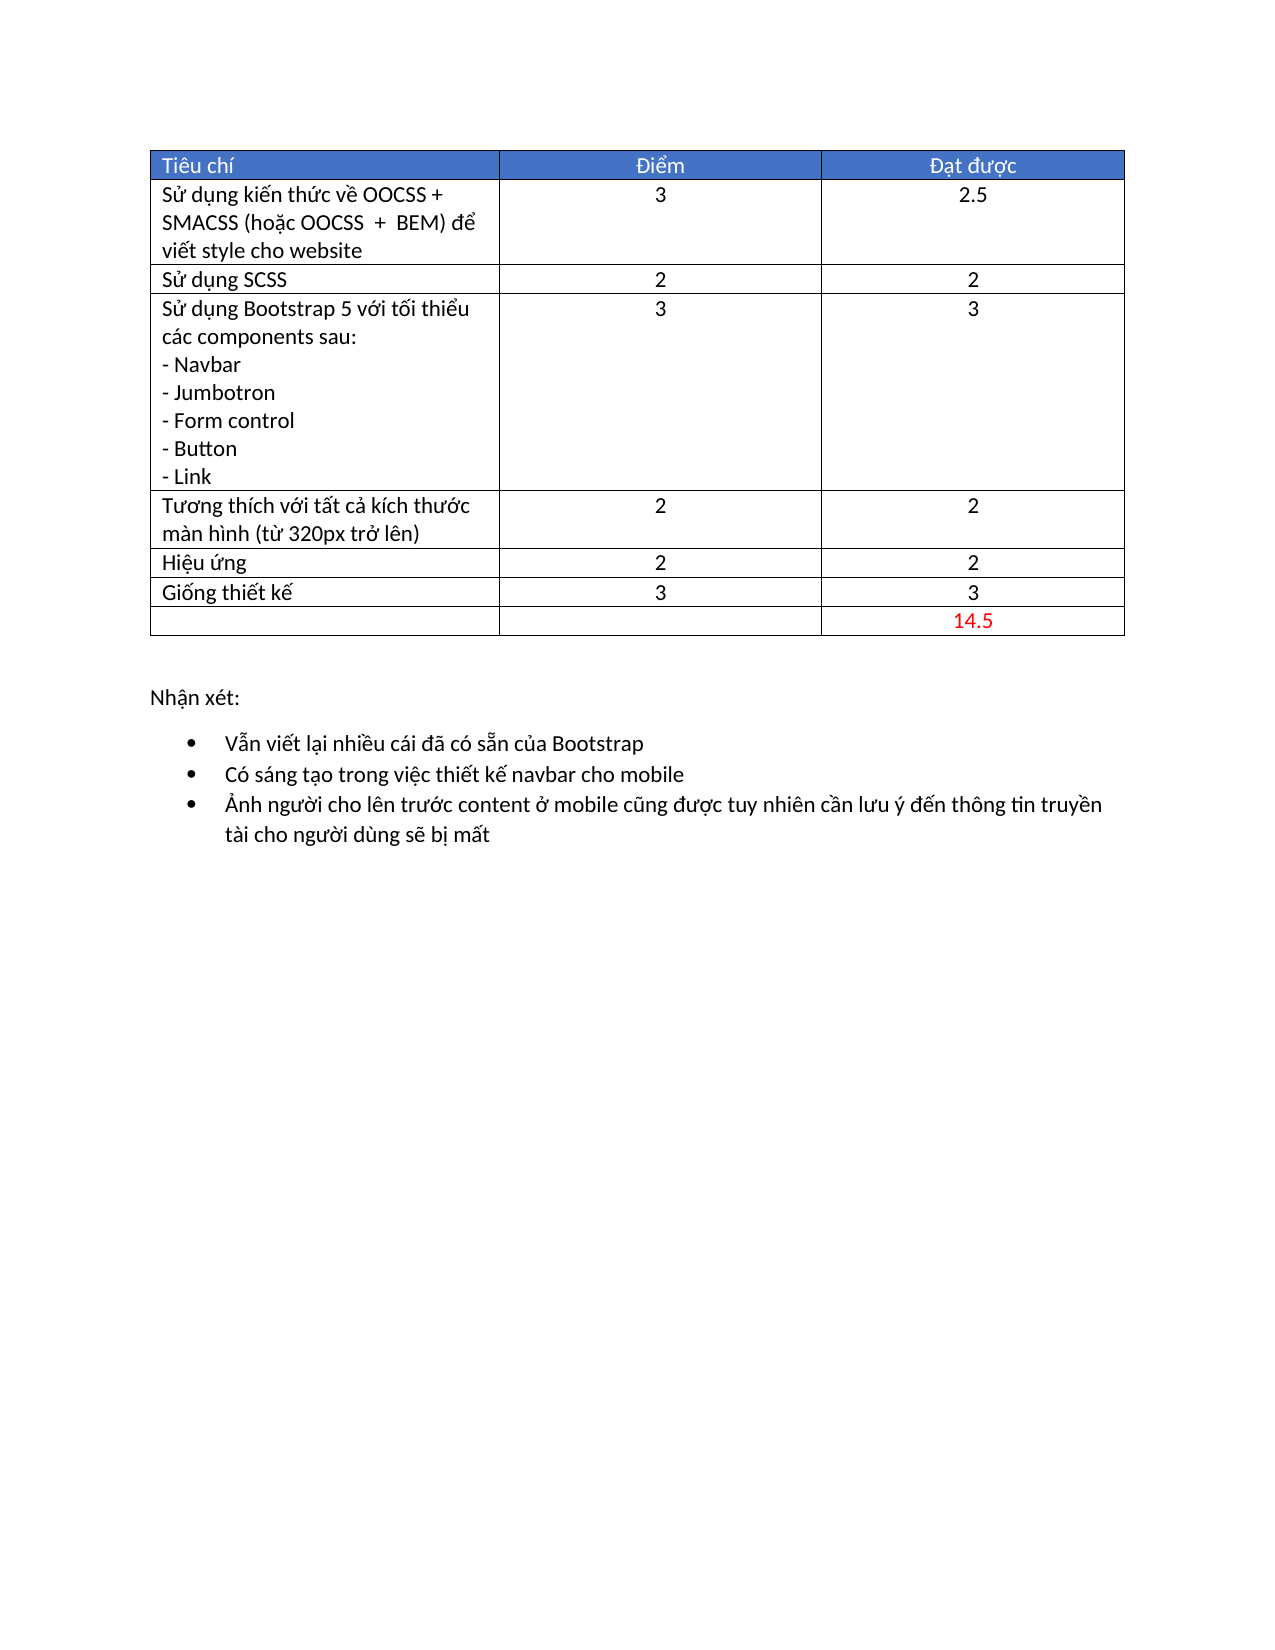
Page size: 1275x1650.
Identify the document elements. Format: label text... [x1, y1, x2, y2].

table_cell [151, 607, 499, 635]
table_cell 2 [822, 549, 1124, 577]
table_cell Giống thiết kế [151, 578, 499, 606]
table_cell 3 [822, 578, 1124, 606]
table_cell 2 [500, 491, 821, 547]
list Có sáng tạo trong việc thiết kế navbar cho mobile [187, 760, 1125, 788]
list Ảnh người cho lên trước content ở mobile cũng được tuy nhiên cần lưu ý đến thông tin truyền tài cho người dùng sẽ bị mất [187, 790, 1125, 848]
table_cell 2 [822, 265, 1124, 293]
table_header Điểm [500, 151, 821, 179]
text Nhận xét: [150, 683, 1125, 711]
table_cell 3 [500, 180, 821, 264]
table_cell Sử dụng SCSS [151, 265, 499, 293]
table_cell Hiệu ứng [151, 549, 499, 577]
table_cell 2 [500, 549, 821, 577]
table_cell Sử dụng Bootstrap 5 với tối thiểu các components sau: - Navbar - Jumbotron - Form control - Button - Link [151, 294, 499, 490]
table_cell Tương thích với tất cả kích thước màn hình (từ 320px trở lên) [151, 491, 499, 547]
table_cell 14.5 [822, 607, 1124, 635]
table_header Đạt được [822, 151, 1124, 179]
table_header Tiêu chí [151, 151, 499, 179]
table_cell 2 [822, 491, 1124, 547]
table_cell 2.5 [822, 180, 1124, 264]
table_cell Sử dụng kiến thức về OOCSS + SMACSS (hoặc OOCSS + BEM) để viết style cho website [151, 180, 499, 264]
table_cell 2 [500, 265, 821, 293]
list Vẫn viết lại nhiều cái đã có sẵn của Bootstrap [187, 729, 1125, 757]
table_cell 3 [500, 294, 821, 490]
table_cell 3 [822, 294, 1124, 490]
table_cell [500, 607, 821, 635]
table_cell 3 [500, 578, 821, 606]
